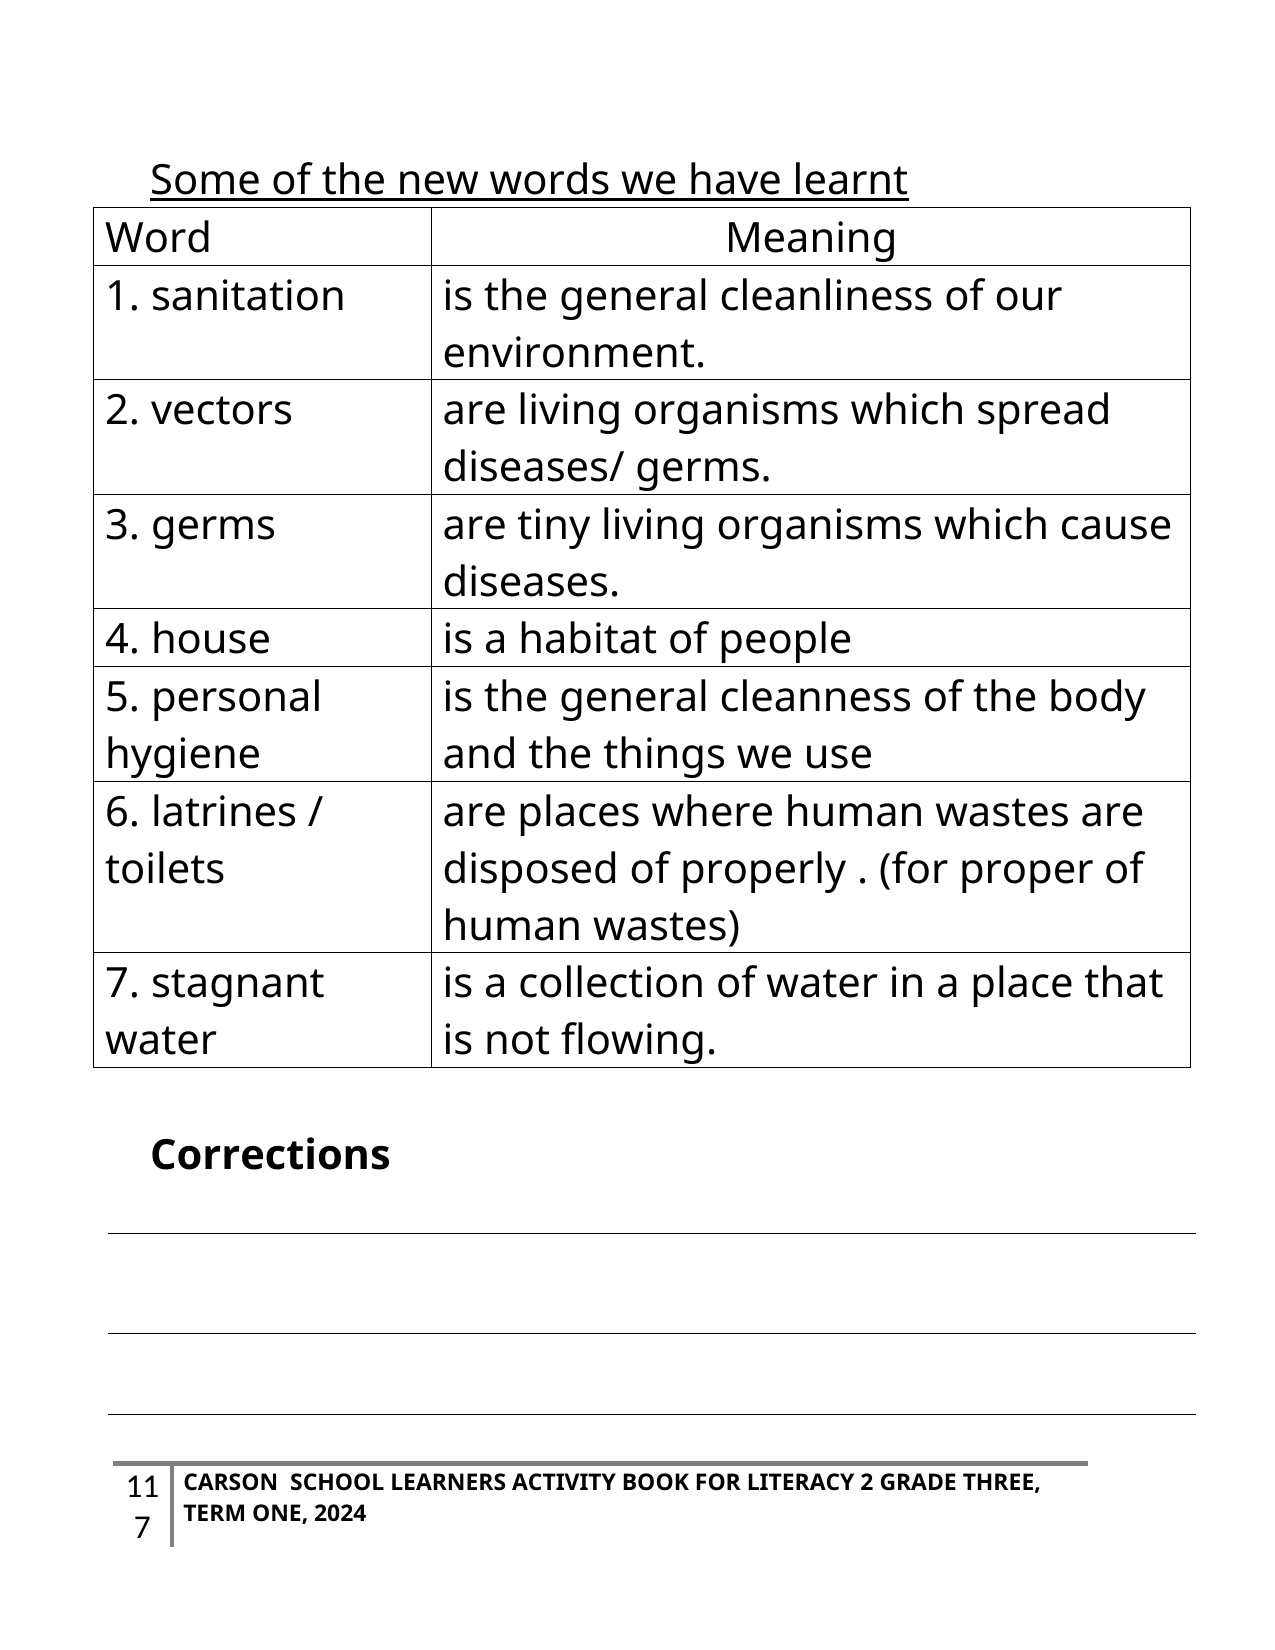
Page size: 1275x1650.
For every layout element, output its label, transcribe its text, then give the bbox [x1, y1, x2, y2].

table_cell 7. stagnant water [94, 953, 431, 1067]
table_cell 6. latrines / toilets [94, 782, 431, 952]
table_cell 1. sanitation [94, 266, 431, 379]
text Some of the new words we have learnt [150, 150, 1125, 207]
table_cell are tiny living organisms which cause diseases. [432, 495, 1190, 608]
text Corrections [150, 1124, 1125, 1181]
table_cell is the general cleanness of the body and the things we use [432, 667, 1190, 781]
table_cell 4. house [94, 609, 431, 666]
table_cell are living organisms which spread diseases/ germs. [432, 380, 1190, 494]
table_cell 3. germs [94, 495, 431, 608]
table_cell is the general cleanliness of our environment. [432, 266, 1190, 379]
table_header Word [94, 208, 431, 264]
table_cell 5. personal hygiene [94, 667, 431, 781]
table_cell is a habitat of people [432, 609, 1190, 666]
table_cell 2. vectors [94, 380, 431, 494]
table_header Meaning [432, 208, 1190, 264]
table_cell are places where human wastes are disposed of properly . (for proper of human wastes) [432, 782, 1190, 952]
table_cell is a collection of water in a place that is not flowing. [432, 953, 1190, 1067]
